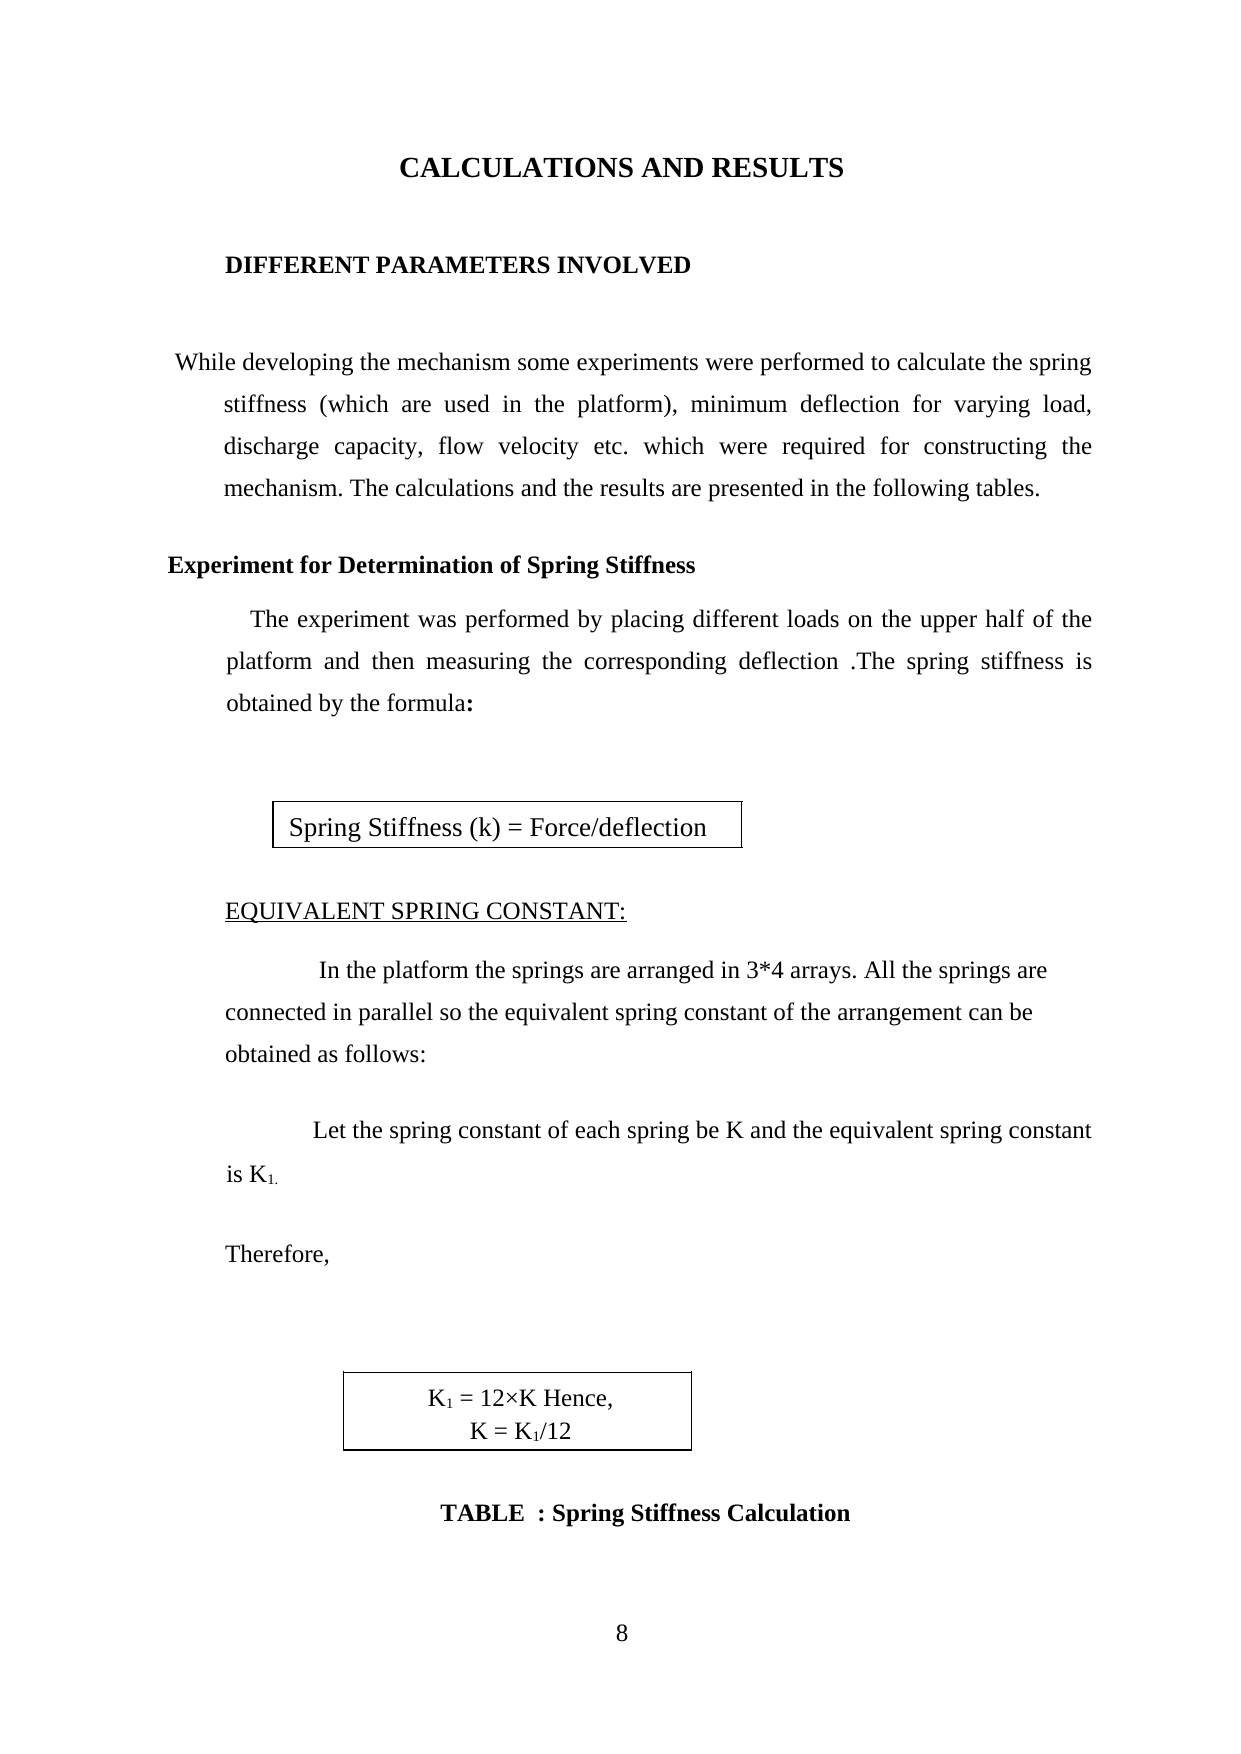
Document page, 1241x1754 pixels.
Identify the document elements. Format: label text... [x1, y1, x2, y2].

text EQUIVALENT SPRING CONSTANT: [225, 896, 1093, 924]
text While developing the mechanism some experiments were performed to calculate the spring stiffness (which are used in the platform), minimum deflection for varying load, discharge capacity, flow velocity etc. which were required for constructing the mechanism. The calculations and the results are presented in the following tables. [148, 347, 1093, 502]
text The experiment was performed by placing different loads on the upper half of the platform and then measuring the corresponding deflection .The spring stiffness is obtained by the formula: [225, 604, 1093, 717]
subtitle DIFFERENT PARAMETERS INVOLVED [148, 251, 1093, 279]
table_header Spring Stiffness (k) = Force/deflection [274, 802, 741, 846]
subtitle CALCULATIONS AND RESULTS [150, 150, 1093, 184]
text Let the spring constant of each spring be K and the equivalent spring constant is K1. [225, 1115, 1093, 1188]
text Therefore, [225, 1239, 1093, 1268]
subtitle TABLE : Spring Stiffness Calculation [150, 1498, 850, 1527]
subtitle Experiment for Determination of Spring Stiffness [148, 550, 1093, 579]
text In the platform the springs are arranged in 3*4 arrays. All the springs are connected in parallel so the equivalent spring constant of the arrangement can be obtained as follows: [225, 955, 1092, 1068]
table_header K1 = 12×K Hence, K = K1/12 [344, 1373, 691, 1449]
